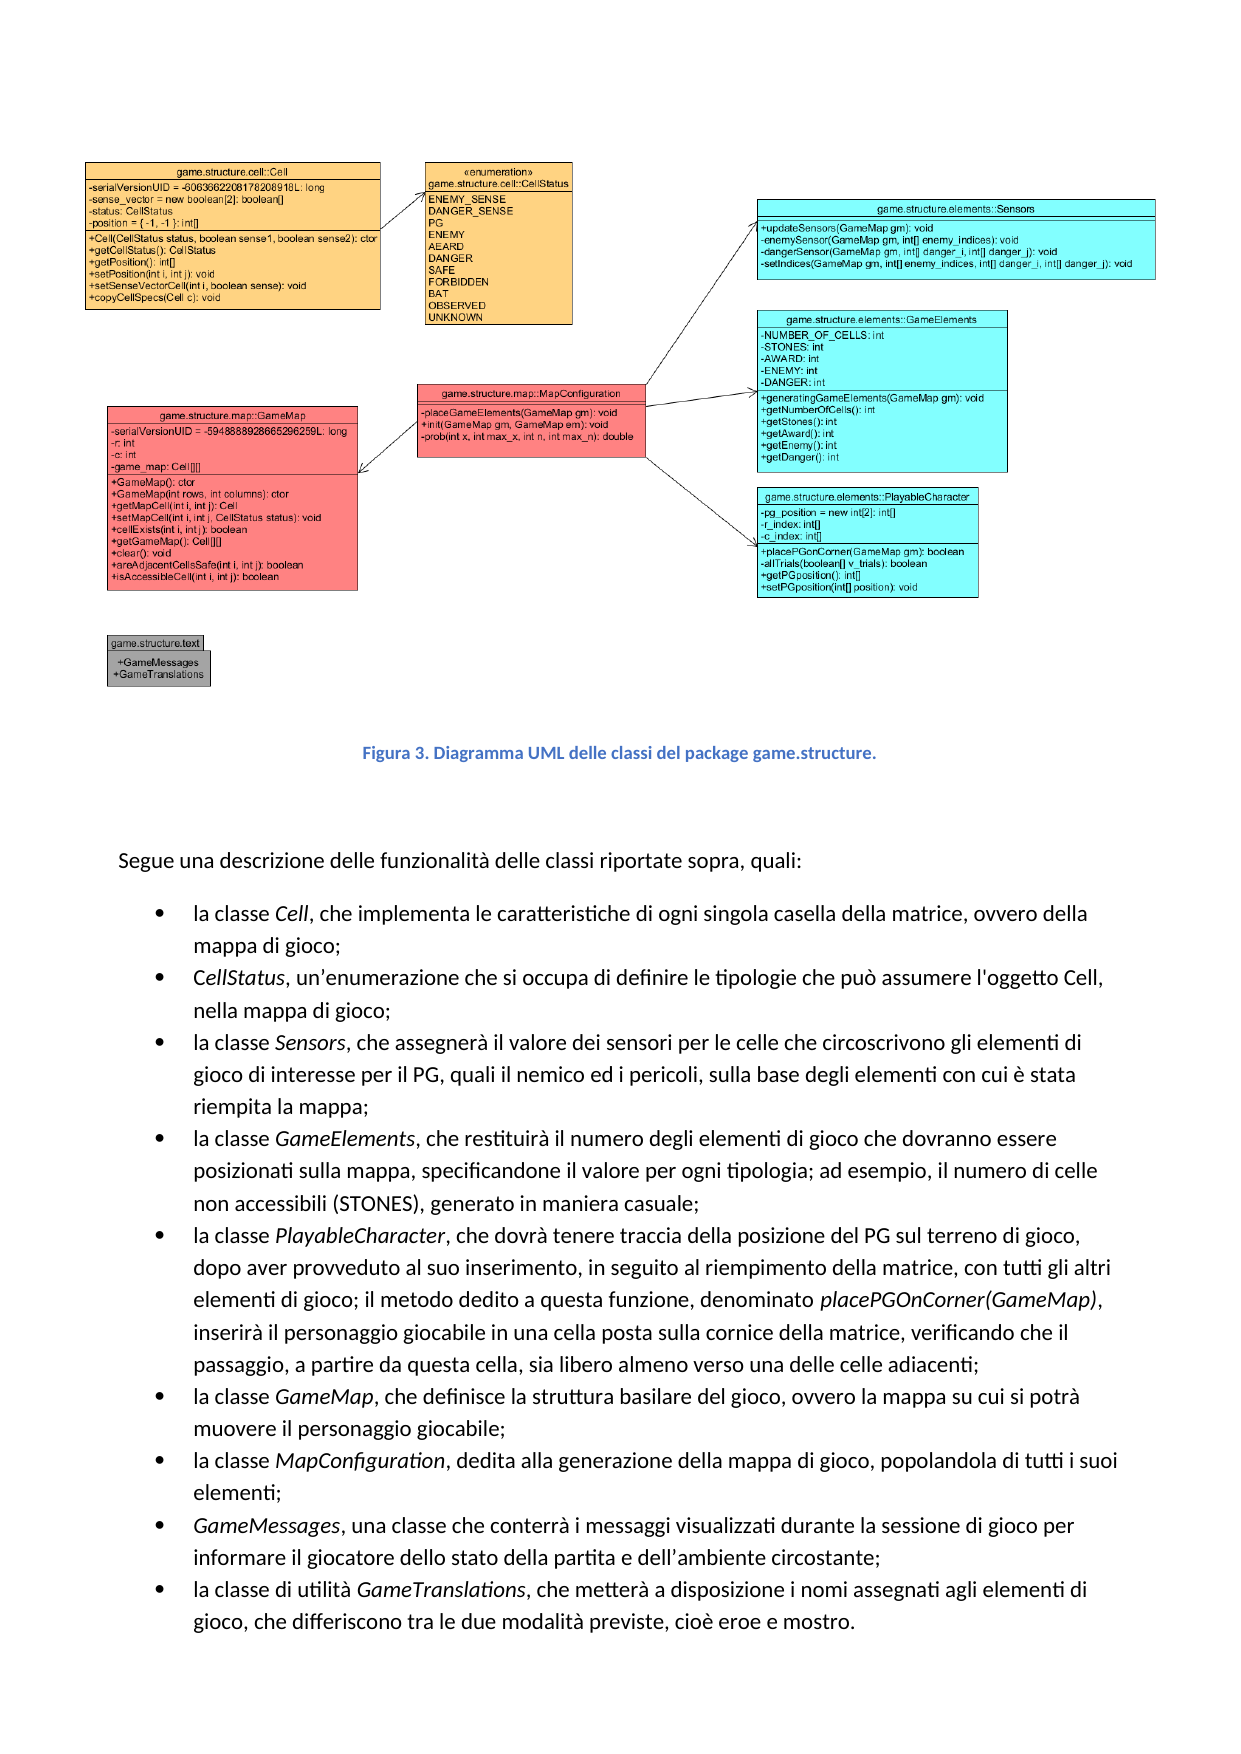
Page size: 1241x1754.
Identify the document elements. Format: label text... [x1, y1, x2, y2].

list la classe di utilità GameTranslations, che metterà a disposizione i nomi assegnati agli elementi di gioco, che differiscono tra le due modalità previste, cioè eroe e mostro. [156, 1575, 1122, 1635]
list la classe MapConfiguration, dedita alla generazione della mappa di gioco, popolandola di tutti i suoi elementi; [156, 1446, 1122, 1507]
list la classe PlayableCharacter, che dovrà tenere traccia della posizione del PG sul terreno di gioco, dopo aver provveduto al suo inserimento, in seguito al riempimento della matrice, con tutti gli altri elementi di gioco; il metodo dedito a questa funzione, denominato placePGOnCorner(GameMap), inserirà il personaggio giocabile in una cella posta sulla cornice della matrice, verificando che il passaggio, a partire da questa cella, sia libero almeno verso una delle celle adiacenti; [156, 1221, 1122, 1378]
picture [70, 147, 1170, 701]
text Segue una descrizione delle funzionalità delle classi riportate sopra, quali: [118, 846, 1122, 874]
list GameMessages, una classe che conterrà i messaggi visualizzati durante la sessione di gioco per informare il giocatore dello stato della partita e dell’ambiente circostante; [156, 1511, 1122, 1571]
list la classe GameMap, che definisce la struttura basilare del gioco, ovvero la mappa su cui si potrà muovere il personaggio giocabile; [156, 1382, 1122, 1442]
list la classe Cell, che implementa le caratteristiche di ogni singola casella della matrice, ovvero della mappa di gioco; [156, 899, 1122, 959]
list la classe GameElements, che restituirà il numero degli elementi di gioco che dovranno essere posizionati sulla mappa, specificandone il valore per ogni tipologia; ad esempio, il numero di celle non accessibili (STONES), generato in maniera casuale; [156, 1124, 1122, 1217]
list la classe Sensors, che assegnerà il valore dei sensori per le celle che circoscrivono gli elementi di gioco di interesse per il PG, quali il nemico ed i pericoli, sulla base degli elementi con cui è stata riempita la mappa; [156, 1028, 1122, 1120]
list CellStatus, un’enumerazione che si occupa di definire le tipologie che può assumere l'oggetto Cell, nella mappa di gioco; [156, 963, 1122, 1024]
